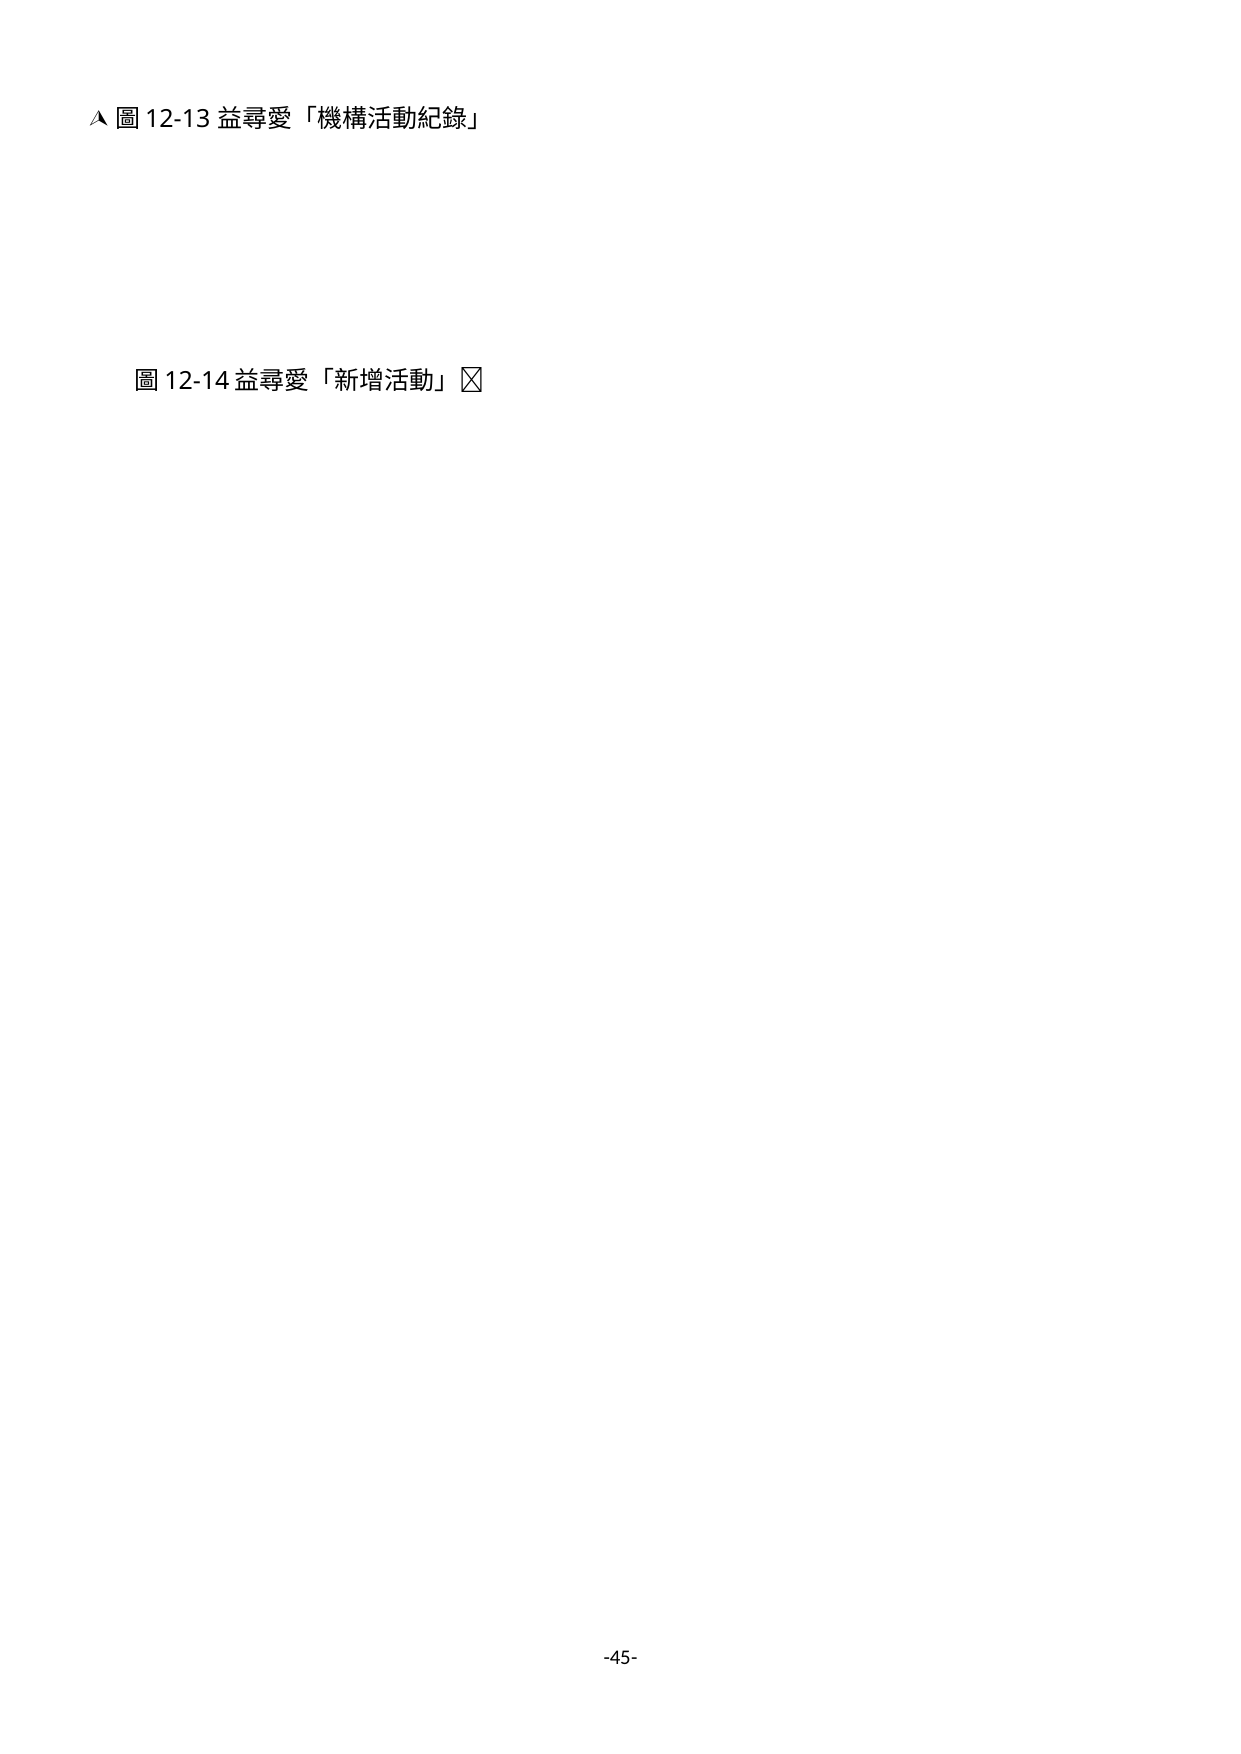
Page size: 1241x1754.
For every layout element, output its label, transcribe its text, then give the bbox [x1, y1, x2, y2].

text 圖12-13 益尋愛「機構活動紀錄」 [89, 98, 1152, 135]
text 圖12-14益尋愛「新增活動」 [89, 360, 1152, 398]
